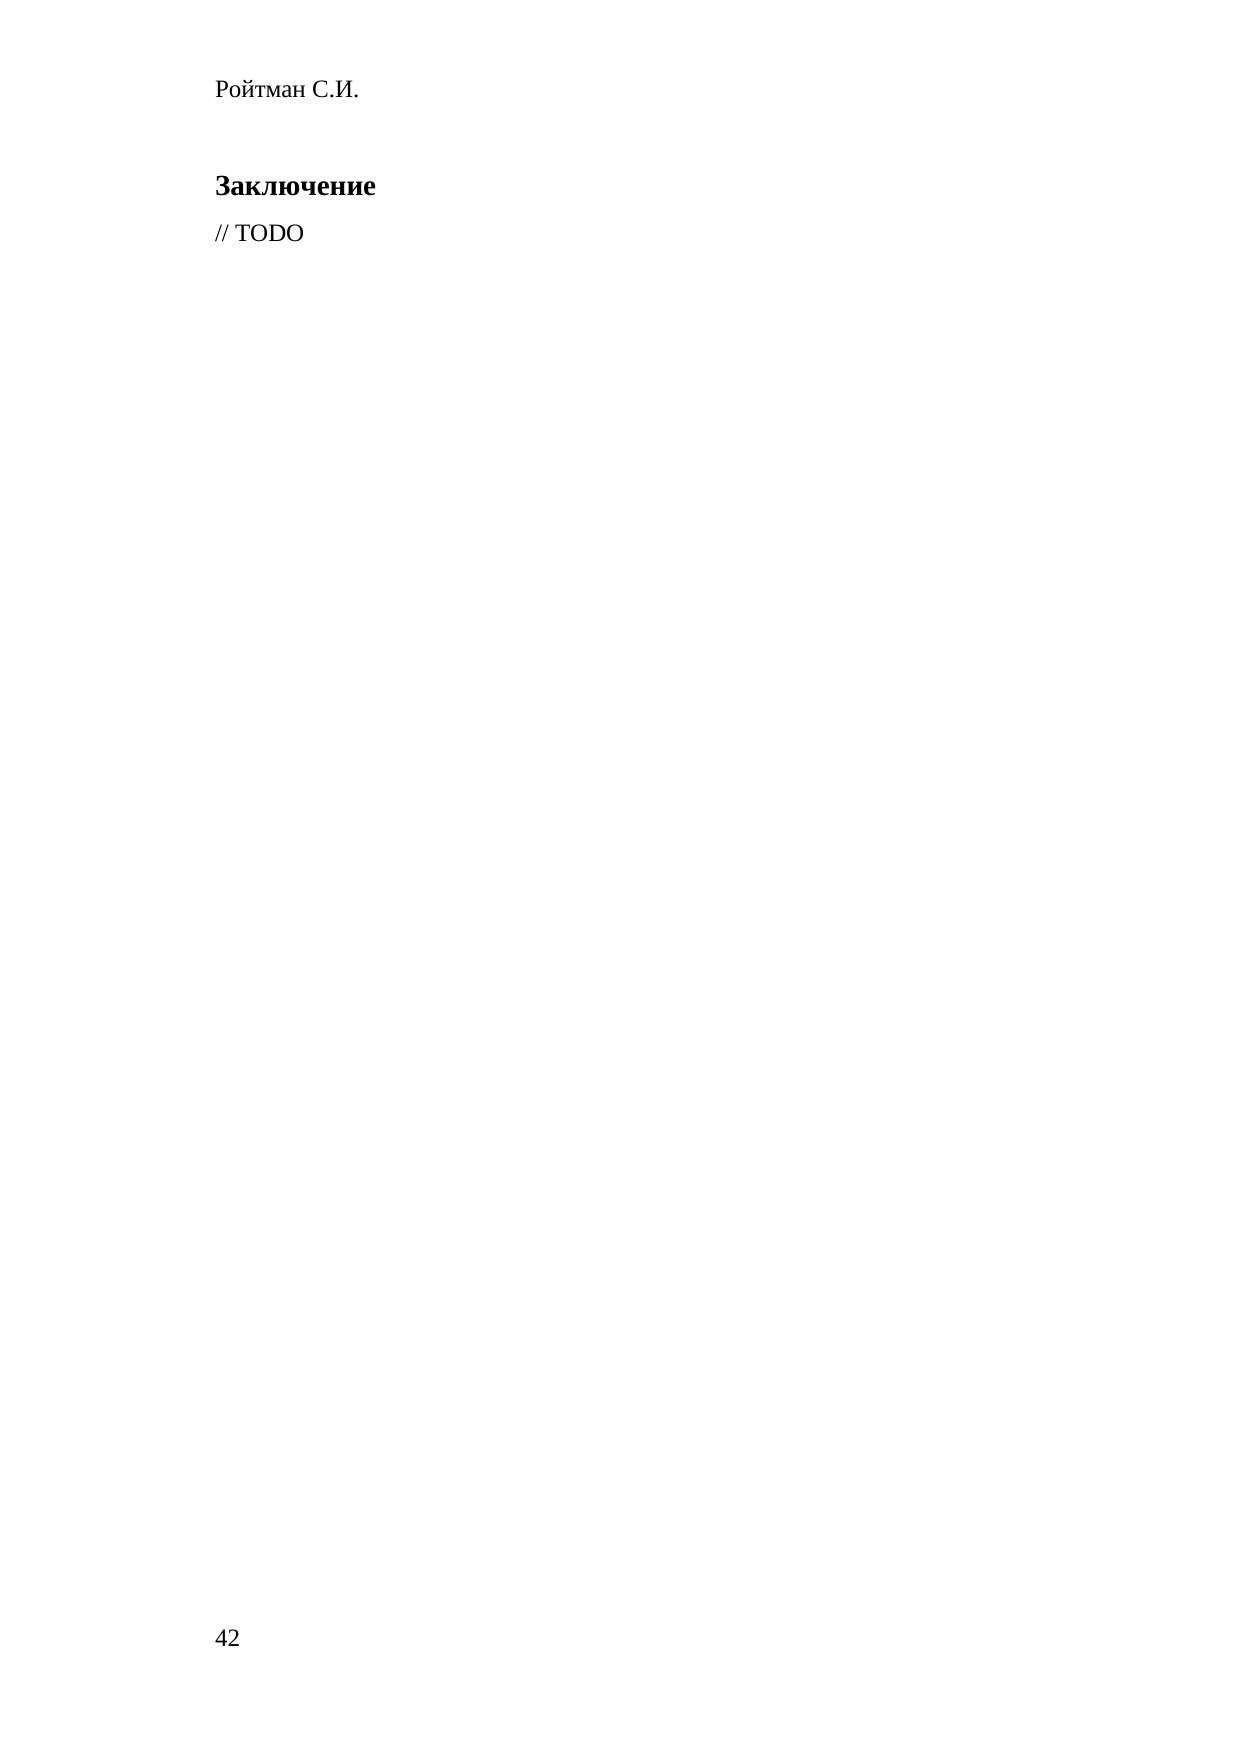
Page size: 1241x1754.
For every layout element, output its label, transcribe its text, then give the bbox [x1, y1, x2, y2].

text // TODO [177, 218, 1152, 247]
subtitle Заключение [177, 168, 1152, 202]
